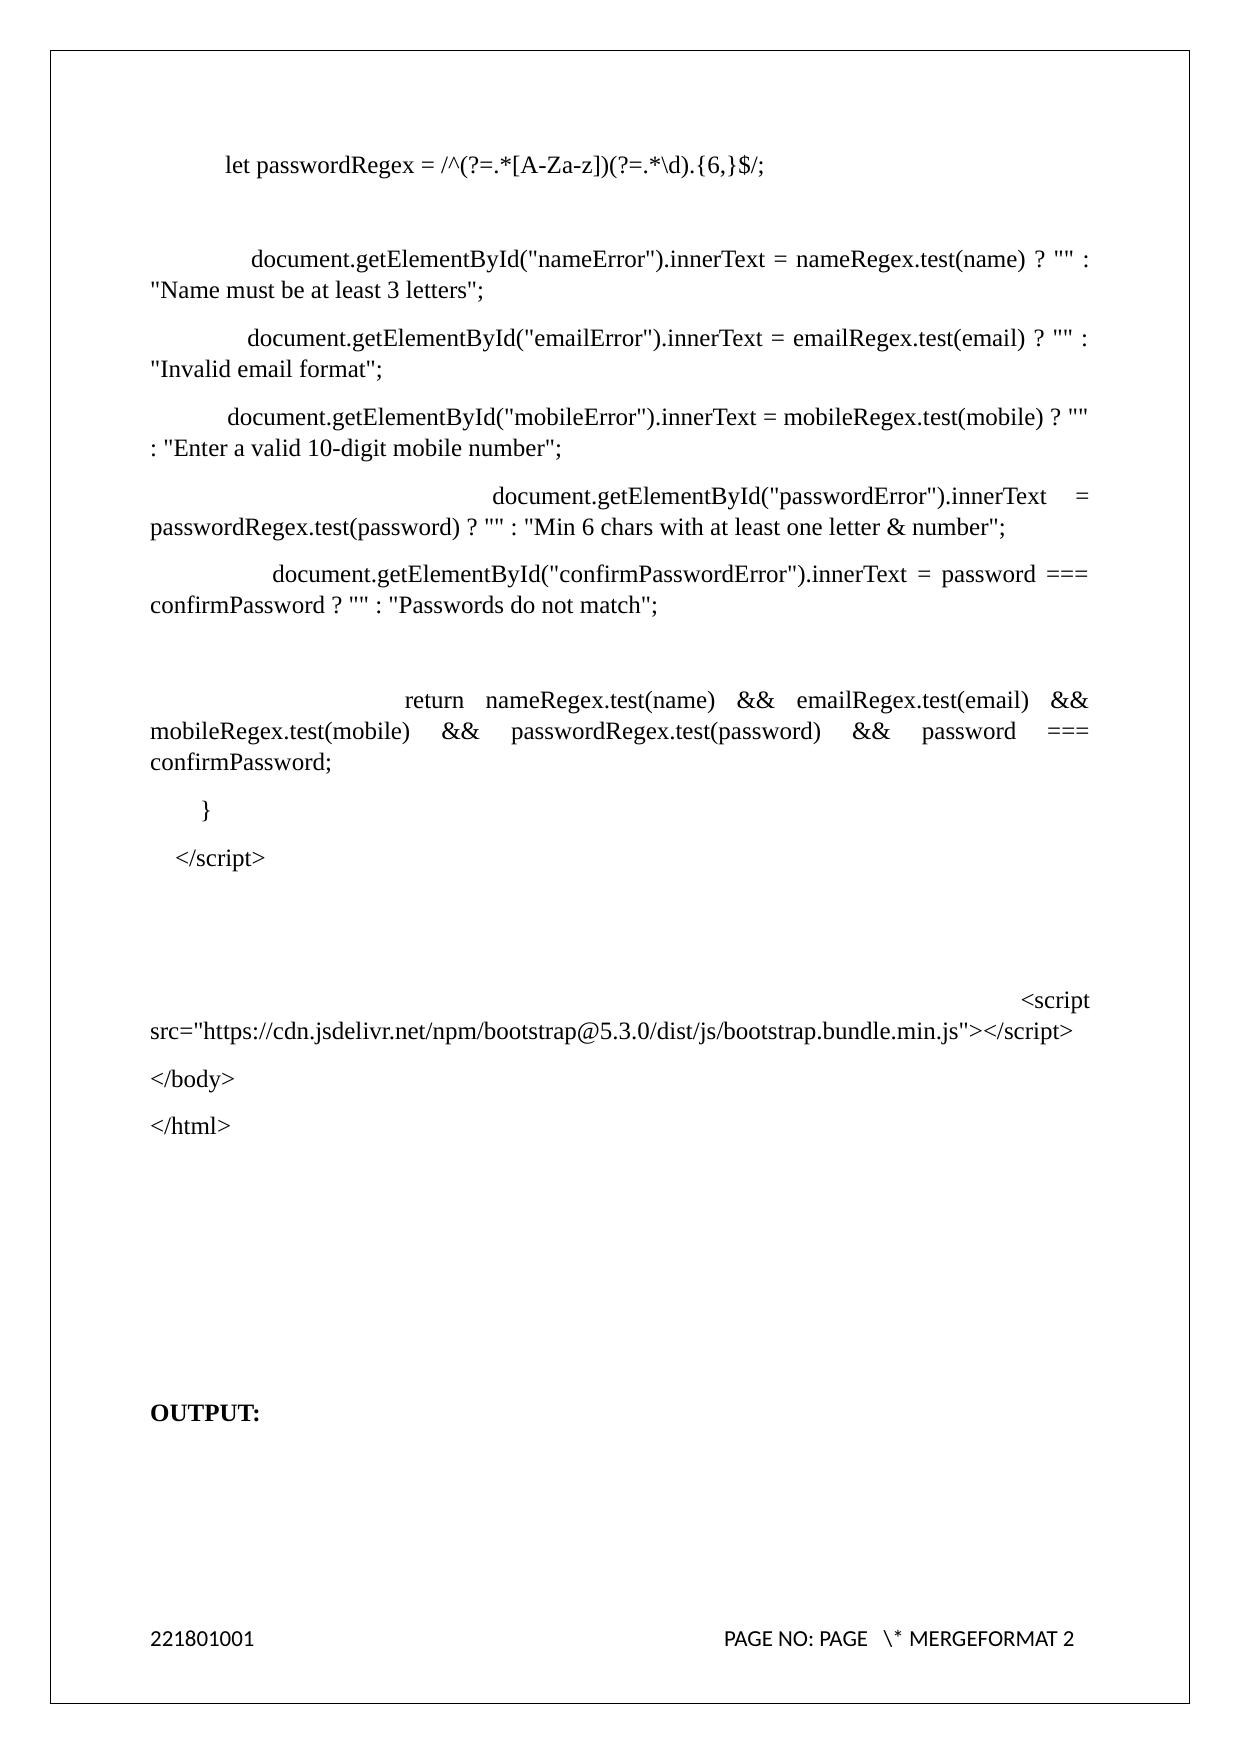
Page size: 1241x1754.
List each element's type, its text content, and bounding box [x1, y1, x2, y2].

text <script src="https://cdn.jsdelivr.net/npm/bootstrap@5.3.0/dist/js/bootstrap.bundle.min.js"></script> [150, 985, 1090, 1045]
text </body> [150, 1064, 1090, 1092]
text let passwordRegex = /^(?=.*[A-Za-z])(?=.*\d).{6,}$/; [150, 150, 1090, 179]
text </script> [150, 843, 1090, 871]
text } [150, 795, 1090, 824]
text </html> [150, 1111, 1090, 1140]
text document.getElementById("nameError").innerText = nameRegex.test(name) ? "" : "Name must be at least 3 letters"; [150, 244, 1090, 304]
text document.getElementById("emailError").innerText = emailRegex.test(email) ? "" : "Invalid email format"; [150, 323, 1090, 383]
text document.getElementById("confirmPasswordError").innerText = password === confirmPassword ? "" : "Passwords do not match"; [150, 559, 1090, 619]
text document.getElementById("mobileError").innerText = mobileRegex.test(mobile) ? "" : "Enter a valid 10-digit mobile number"; [150, 402, 1090, 462]
text document.getElementById("passwordError").innerText = passwordRegex.test(password) ? "" : "Min 6 chars with at least one letter & number"; [150, 481, 1090, 541]
text return nameRegex.test(name) && emailRegex.test(email) && mobileRegex.test(mobile) && passwordRegex.test(password) && password === confirmPassword; [150, 685, 1090, 776]
text OUTPUT: [150, 1398, 1090, 1426]
